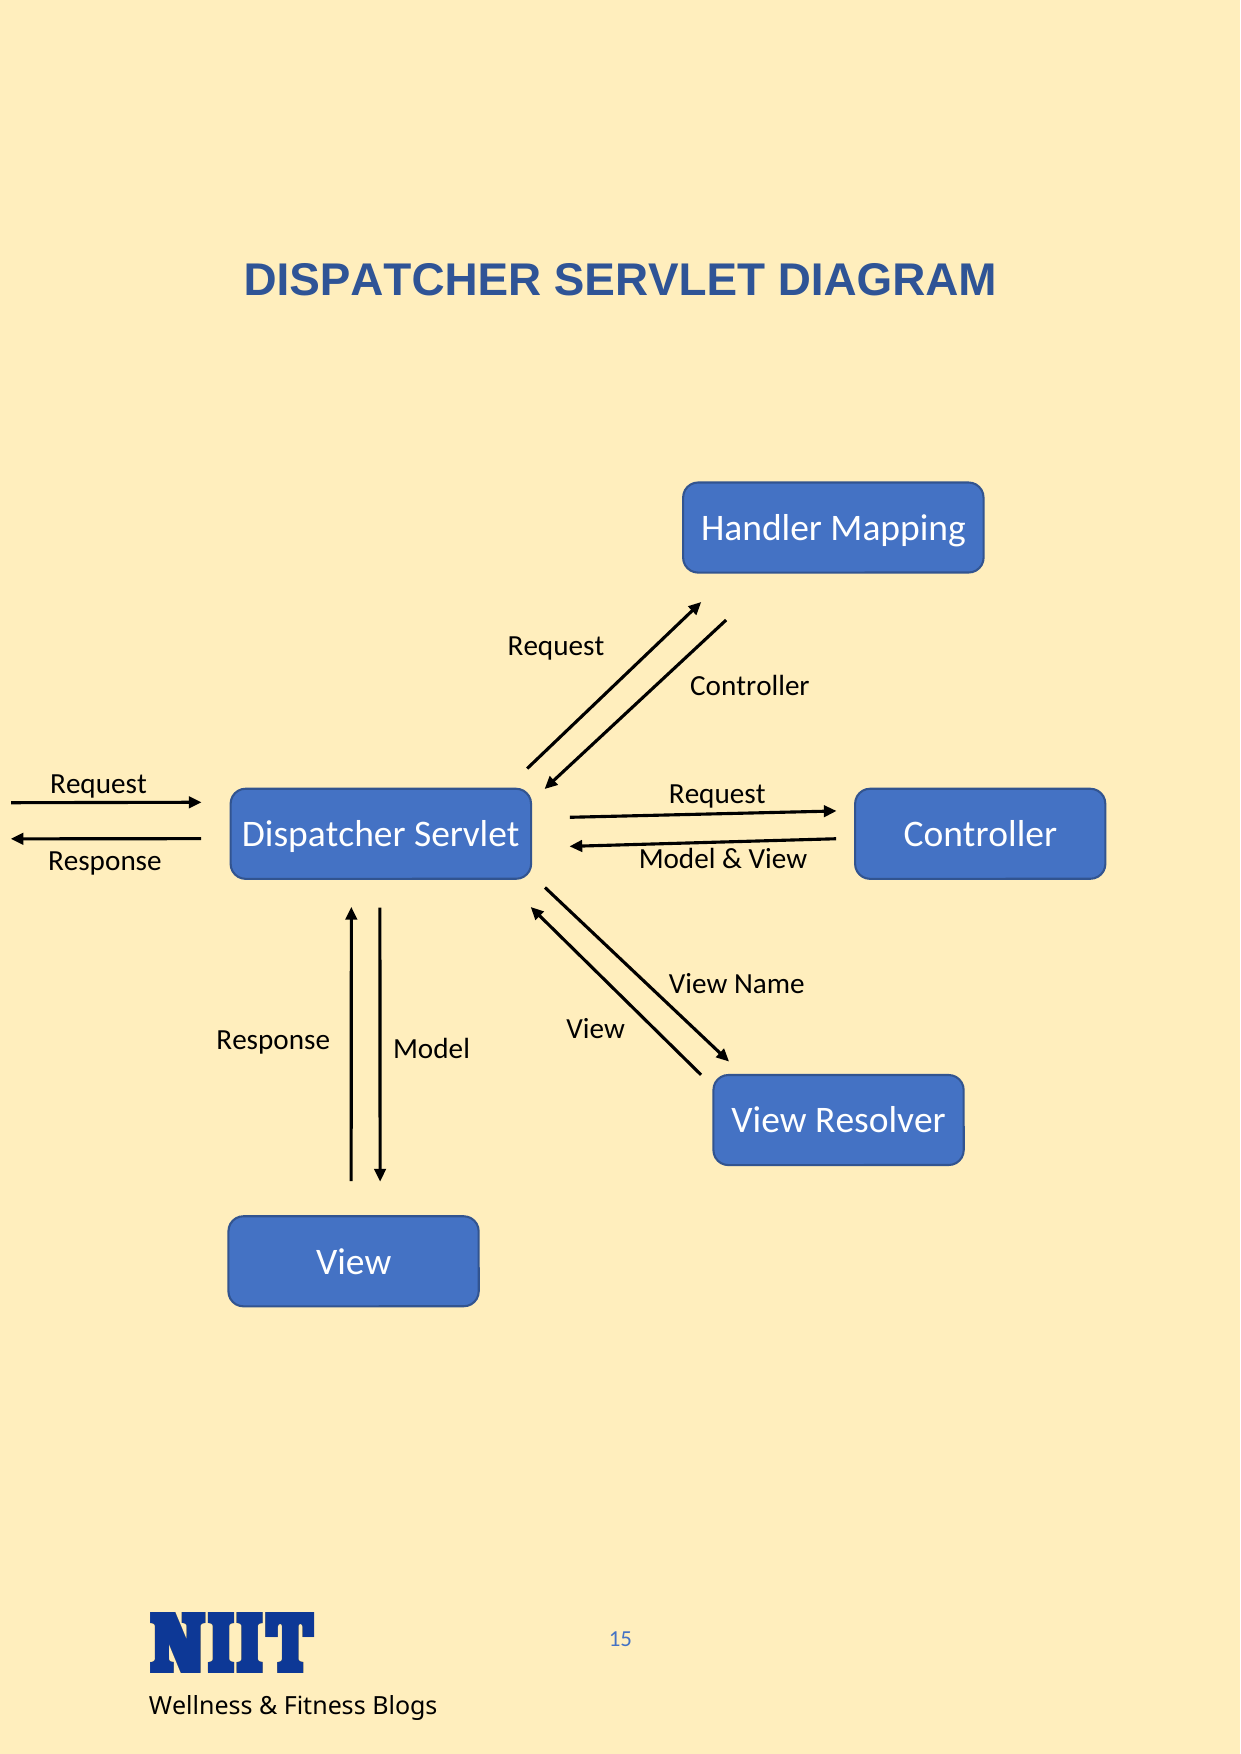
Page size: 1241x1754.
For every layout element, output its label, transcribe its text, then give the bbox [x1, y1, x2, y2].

subtitle DISPATCHER SERVLET DIAGRAM [150, 252, 1090, 305]
picture [150, 1612, 315, 1673]
